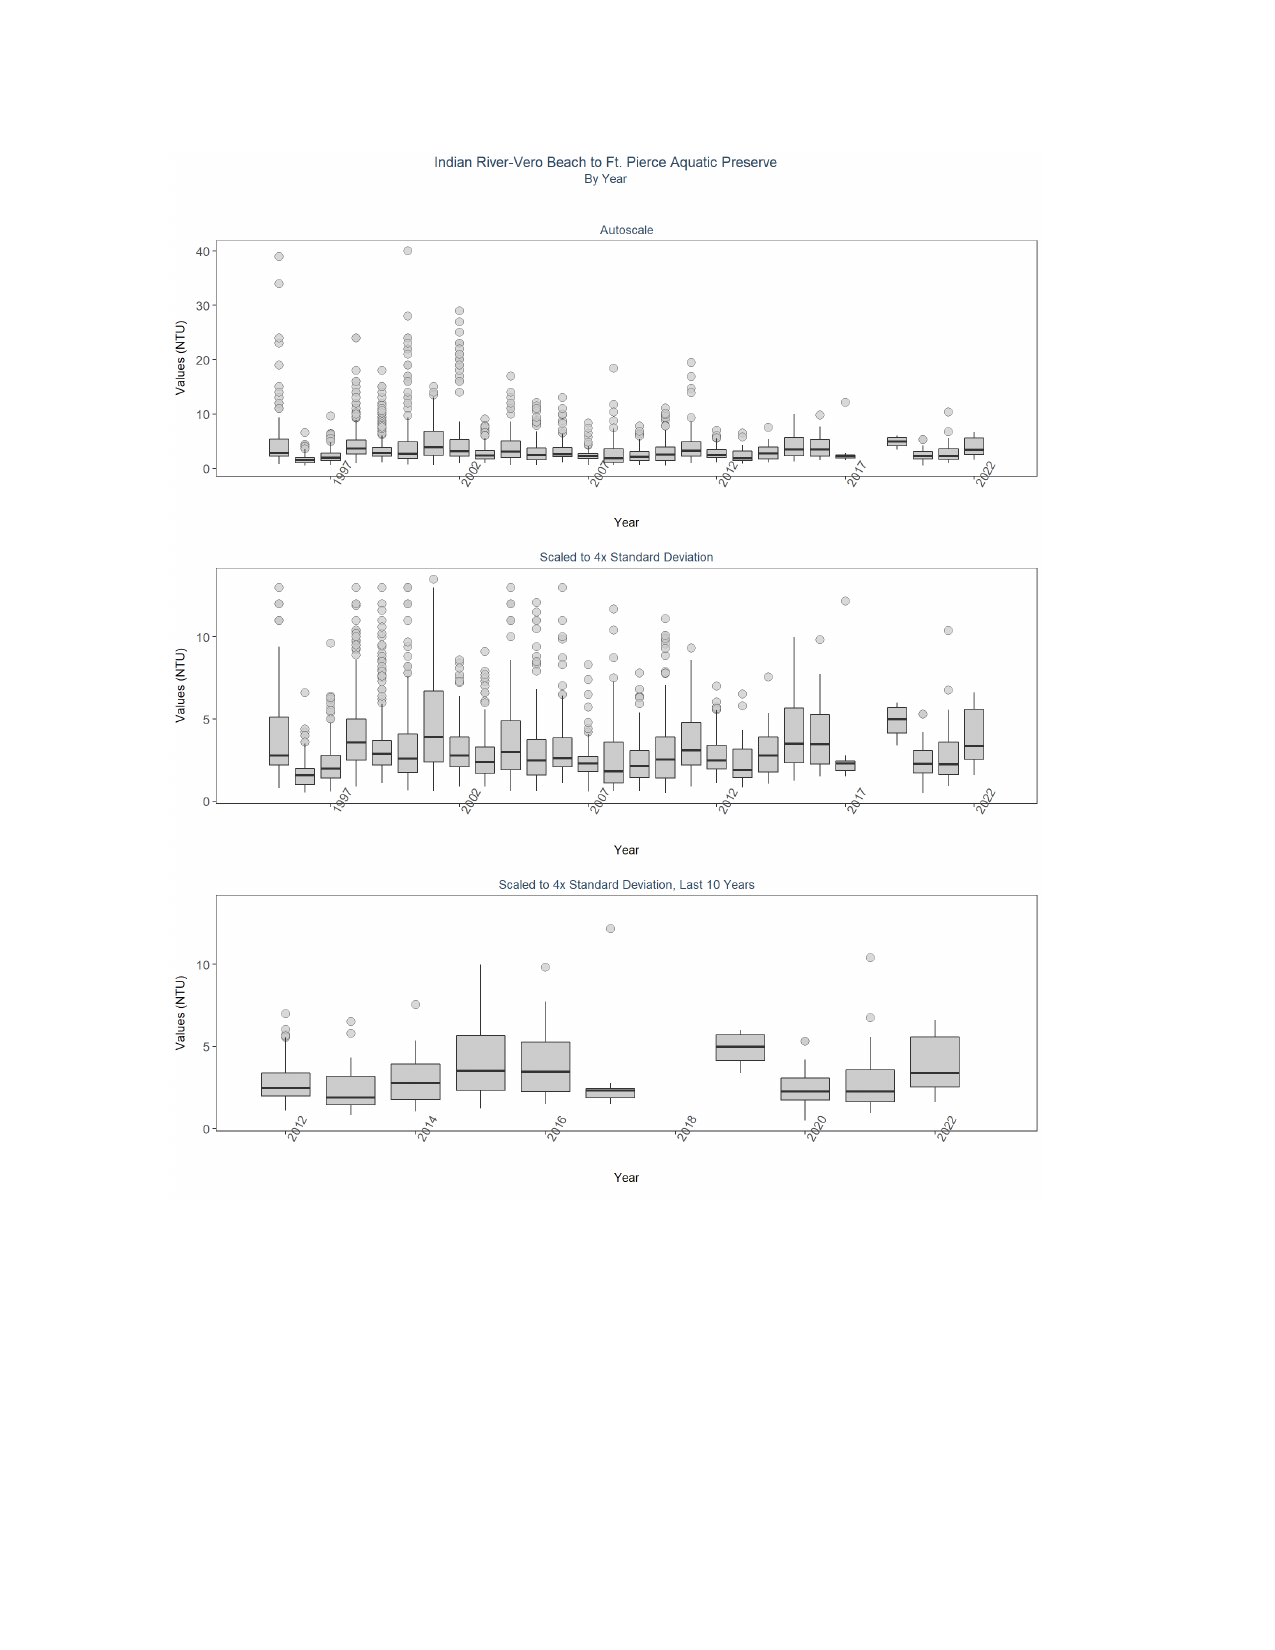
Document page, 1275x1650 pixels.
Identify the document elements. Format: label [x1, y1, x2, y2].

picture [168, 150, 1044, 1200]
